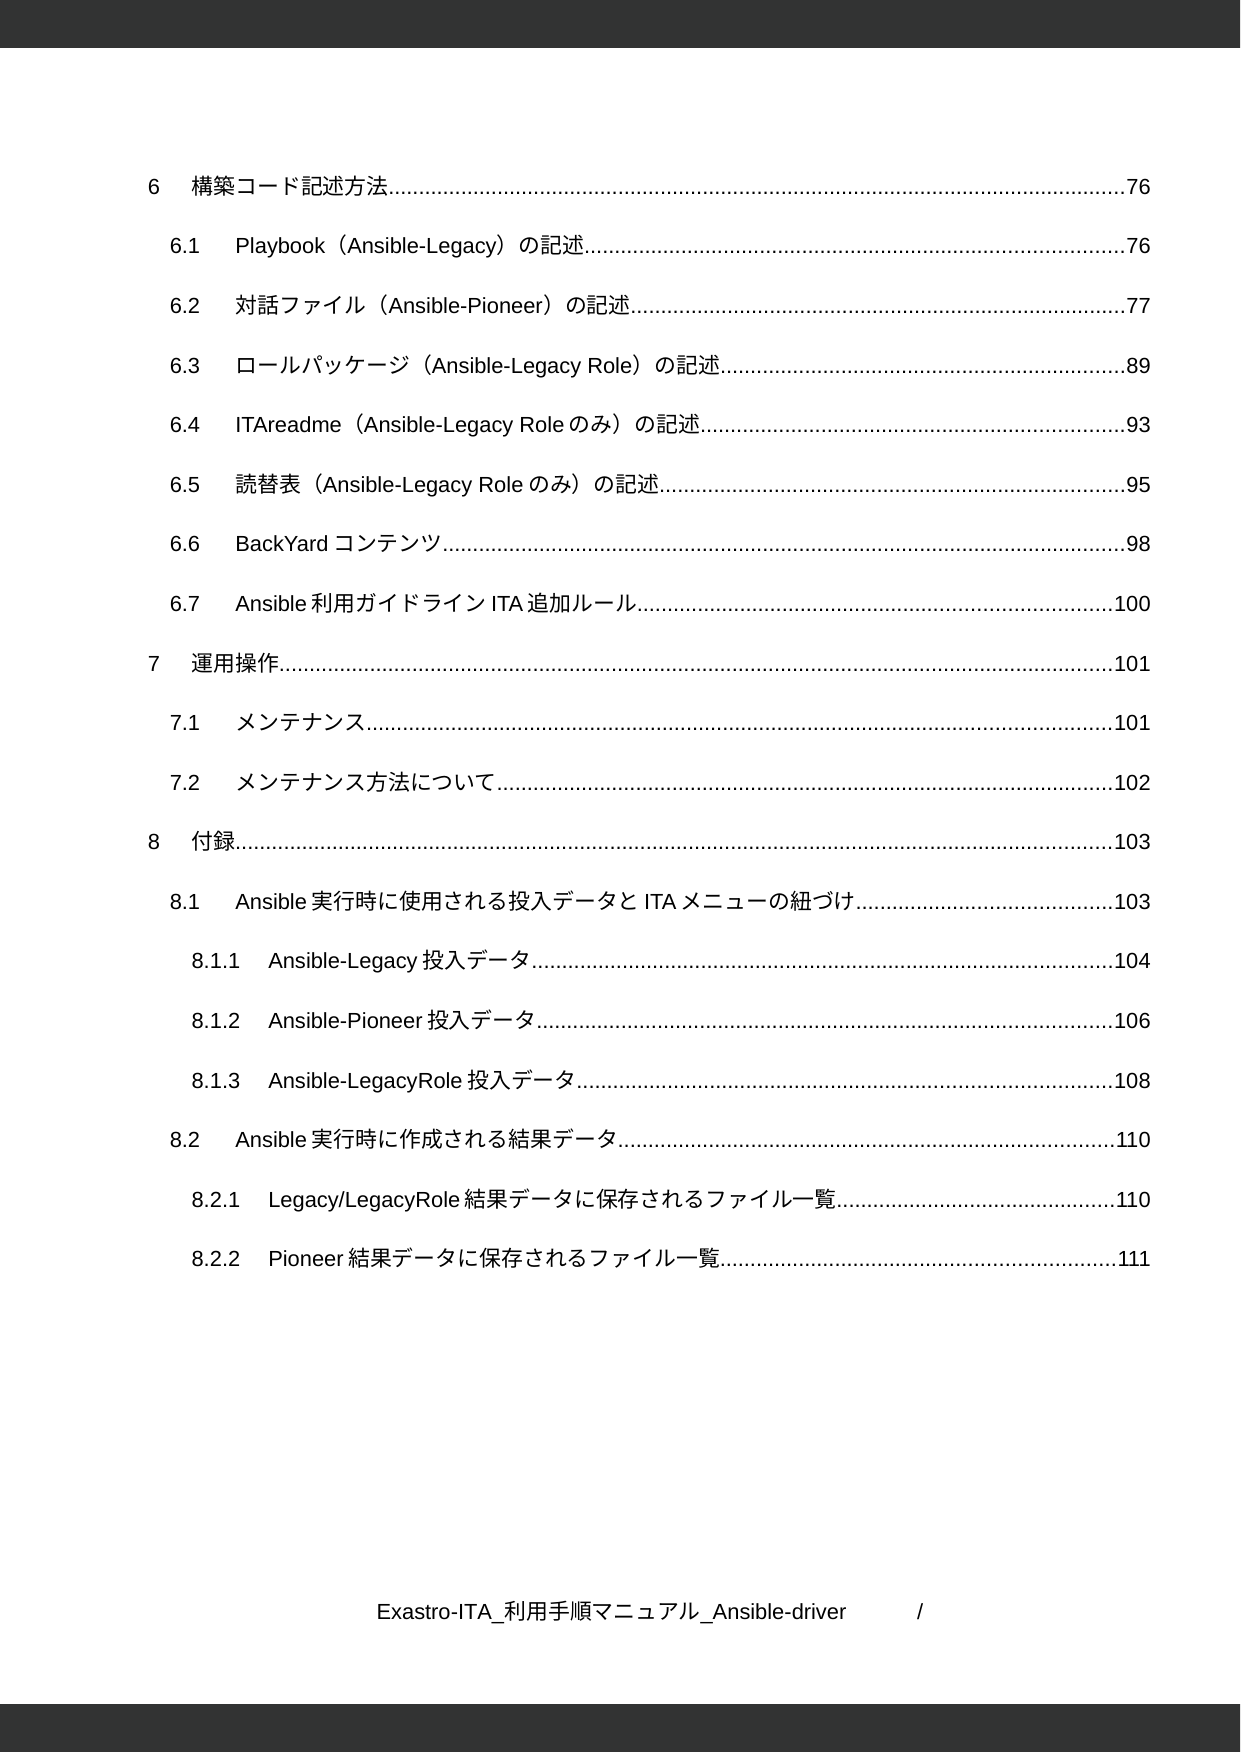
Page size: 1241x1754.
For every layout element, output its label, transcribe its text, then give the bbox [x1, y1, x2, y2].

text 8.2.1 Legacy/LegacyRole結果データに保存されるファイル一覧 110 [191, 1168, 1152, 1227]
text 7.1 メンテナンス 101 [169, 691, 1152, 751]
text 8.1.2 Ansible-Pioneer投入データ 106 [191, 989, 1152, 1049]
text 6.4 ITAreadme（Ansible-Legacy Roleのみ）の記述 93 [169, 393, 1152, 453]
text 6.6 BackYardコンテンツ 98 [169, 512, 1152, 572]
text 6.1 Playbook（Ansible-Legacy）の記述 76 [169, 214, 1152, 274]
picture [0, 1704, 1241, 1752]
text 8.1.3 Ansible-LegacyRole投入データ 108 [191, 1049, 1152, 1108]
text 8.2.2 Pioneer結果データに保存されるファイル一覧 111 [191, 1227, 1152, 1287]
text 6.3 ロールパッケージ（Ansible-Legacy Role）の記述 89 [169, 334, 1152, 393]
picture [0, 0, 1241, 48]
text 8.2 Ansible実行時に作成される結果データ 110 [169, 1108, 1152, 1168]
text 6.5 読替表（Ansible-Legacy Roleのみ）の記述 95 [169, 453, 1152, 512]
text 8 付録 103 [148, 810, 1152, 870]
text 6.7 Ansible利用ガイドラインITA追加ルール 100 [169, 572, 1152, 632]
text 8.1.1 Ansible-Legacy投入データ 104 [191, 929, 1152, 989]
text 7 運用操作 101 [148, 632, 1152, 691]
text 7.2 メンテナンス方法について 102 [169, 751, 1152, 810]
text 8.1 Ansible実行時に使用される投入データとITAメニューの紐づけ 103 [169, 870, 1152, 929]
text 6.2 対話ファイル（Ansible-Pioneer）の記述 77 [169, 274, 1152, 334]
text 6 構築コード記述方法 76 [148, 155, 1152, 214]
